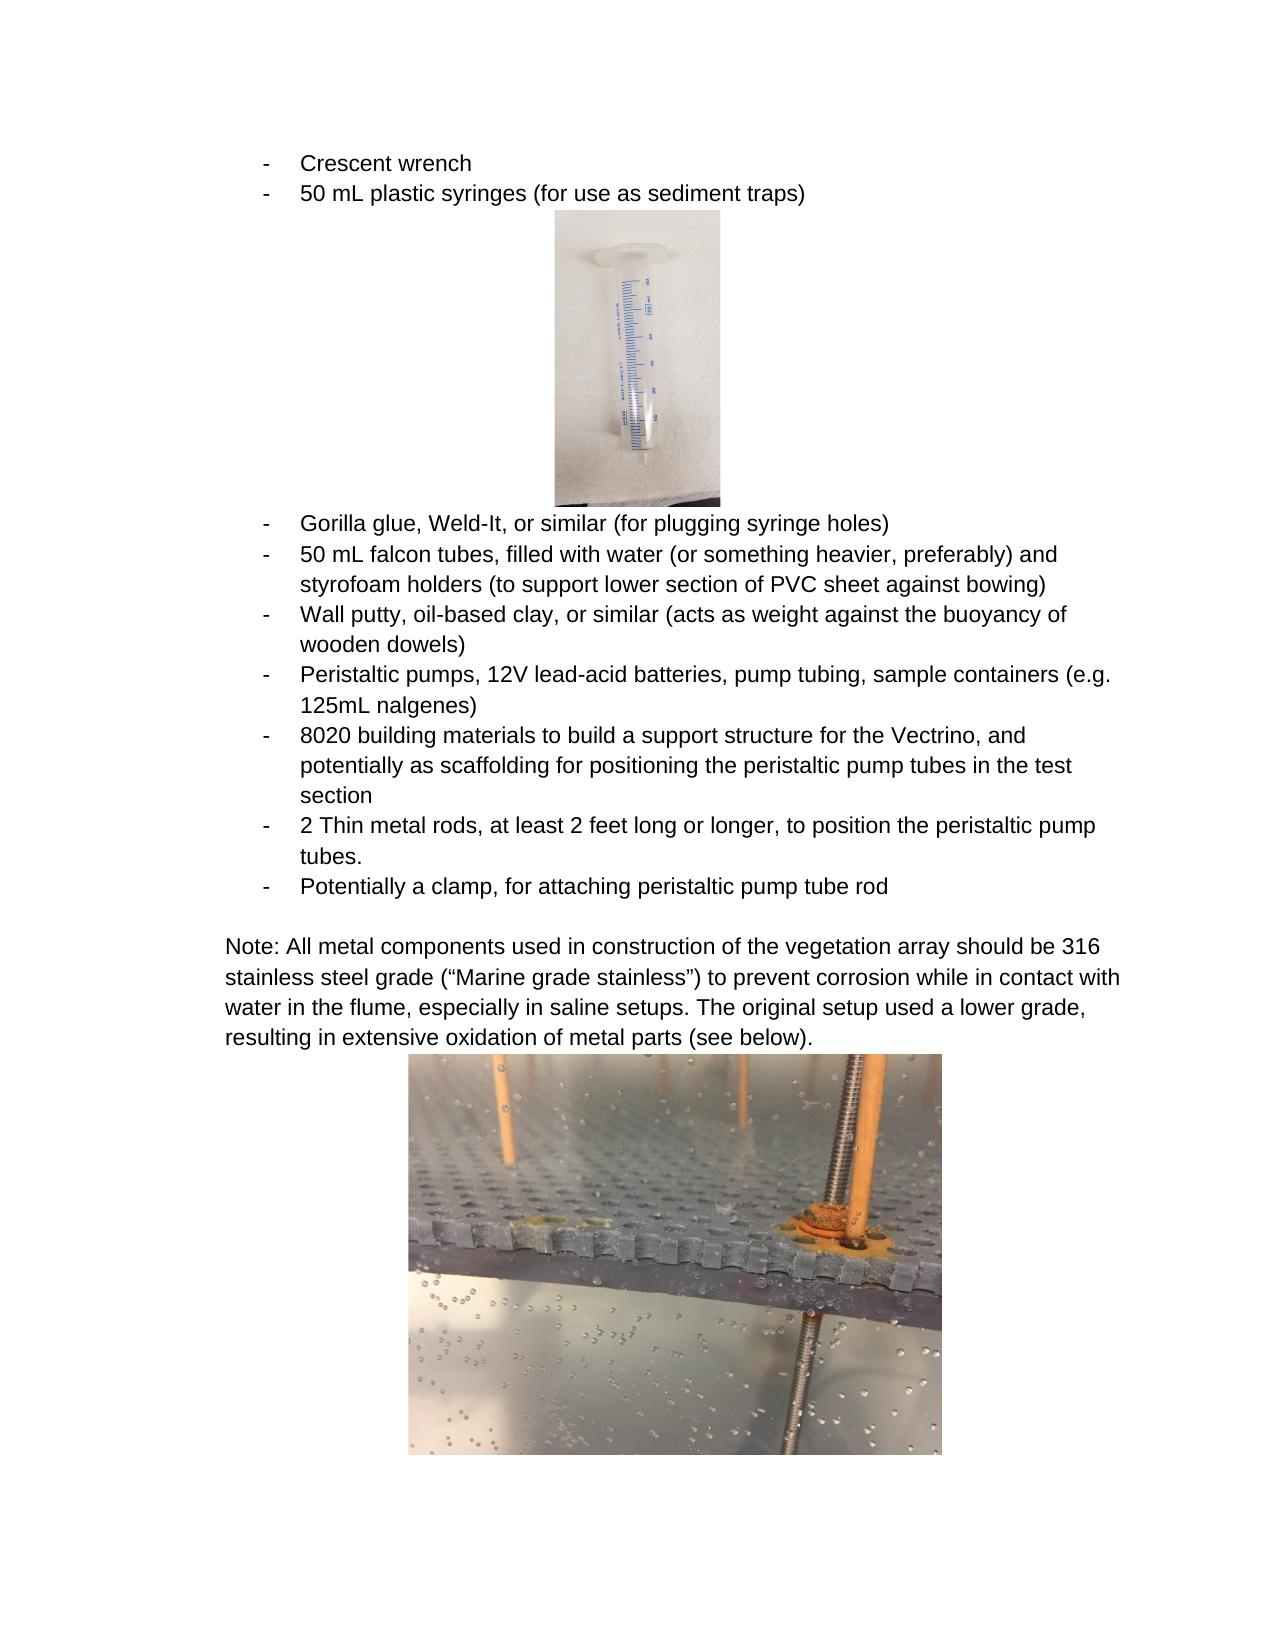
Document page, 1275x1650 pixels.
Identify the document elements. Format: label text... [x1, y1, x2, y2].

list Potentially a clamp, for attaching peristaltic pump tube rod [262, 873, 1125, 899]
list 8020 building materials to build a support structure for the Vectrino, and potentially as scaffolding for positioning the peristaltic pump tubes in the test section [262, 722, 1125, 809]
picture [408, 1054, 942, 1455]
list Gorilla glue, Weld-It, or similar (for plugging syringe holes) [262, 510, 1125, 537]
list Crescent wrench [262, 150, 1125, 176]
text Note: All metal components used in construction of the vegetation array should be 316 stainless steel grade (“Marine grade stainless”) to prevent corrosion while in contact with water in the flume, especially in saline setups. The original setup used a lower grade, resulting in extensive oxidation of metal parts (see below). [225, 933, 1125, 1050]
list 50 mL falcon tubes, filled with water (or something heavier, preferably) and styrofoam holders (to support lower section of PVC sheet against bowing) [262, 541, 1125, 597]
list 50 mL plastic syringes (for use as sediment traps) [262, 180, 1125, 207]
picture [554, 210, 721, 507]
list Wall putty, oil-based clay, or similar (acts as weight against the buoyancy of wooden dowels) [262, 601, 1125, 658]
list 2 Thin metal rods, at least 2 feet long or longer, to position the peristaltic pump tubes. [262, 812, 1125, 869]
list Peristaltic pumps, 12V lead-acid batteries, pump tubing, sample containers (e.g. 125mL nalgenes) [262, 661, 1125, 718]
